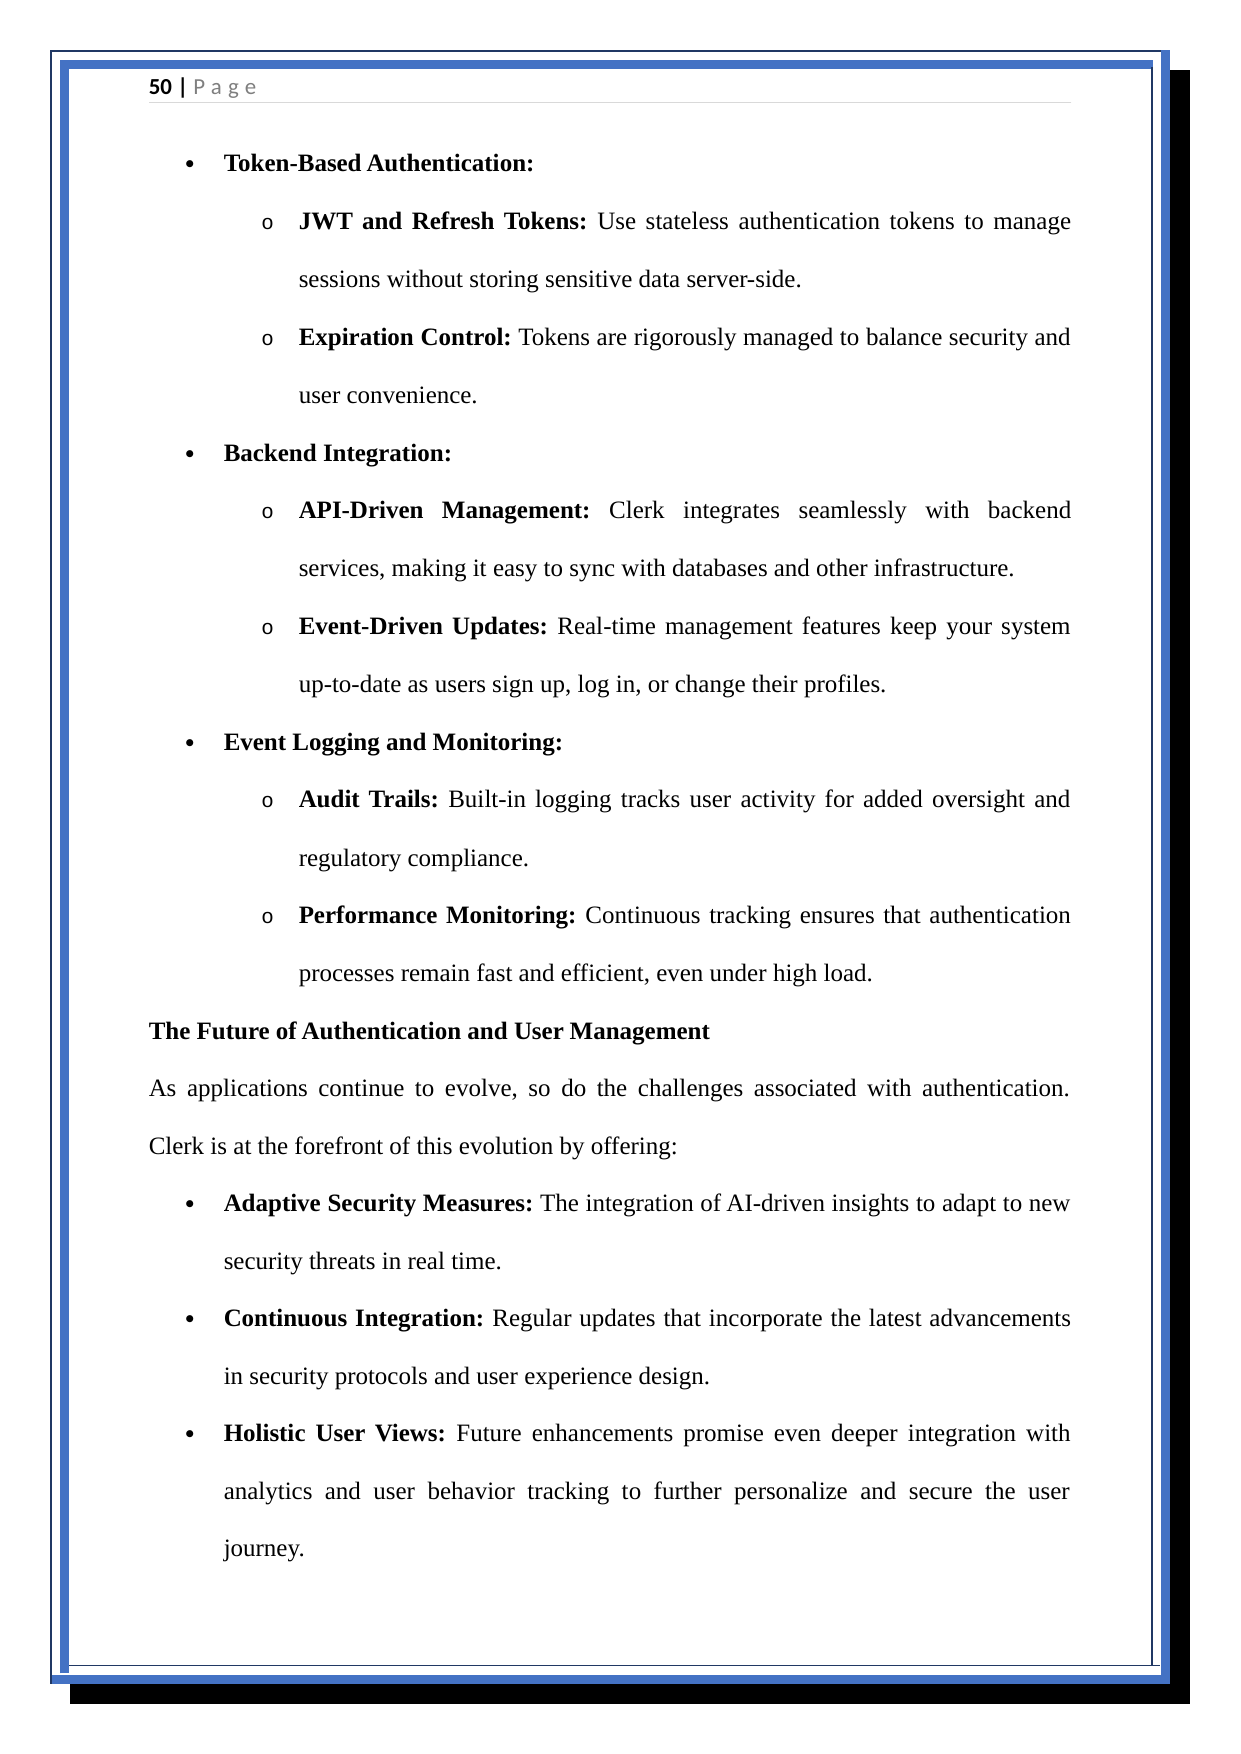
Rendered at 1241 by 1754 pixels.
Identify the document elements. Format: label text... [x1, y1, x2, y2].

list Event Logging and Monitoring: [186, 727, 1071, 756]
text As applications continue to evolve, so do the challenges associated with authentication. Clerk is at the forefront of this evolution by offering: [148, 1073, 1071, 1160]
list Continuous Integration: Regular updates that incorporate the latest advancements in security protocols and user experience design. [186, 1303, 1071, 1390]
list API-Driven Management: Clerk integrates seamlessly with backend services, making it easy to sync with databases and other infrastructure. [261, 495, 1071, 582]
list Audit Trails: Built-in logging tracks user activity for added oversight and regulatory compliance. [261, 784, 1071, 871]
text The Future of Authentication and User Management [148, 1016, 1071, 1045]
list Holistic User Views: Future enhancements promise even deeper integration with analytics and user behavior tracking to further personalize and secure the user journey. [186, 1418, 1071, 1562]
list Backend Integration: [186, 438, 1071, 466]
list Adaptive Security Measures: The integration of AI-driven insights to adapt to new security threats in real time. [186, 1188, 1071, 1275]
list Token-Based Authentication: [186, 148, 1071, 177]
list Expiration Control: Tokens are rigorously managed to balance security and user convenience. [261, 322, 1071, 409]
list Event-Driven Updates: Real-time management features keep your system up-to-date as users sign up, log in, or change their profiles. [261, 611, 1071, 698]
list Performance Monitoring: Continuous tracking ensures that authentication processes remain fast and efficient, even under high load. [261, 900, 1071, 987]
list JWT and Refresh Tokens: Use stateless authentication tokens to manage sessions without storing sensitive data server-side. [261, 206, 1071, 293]
